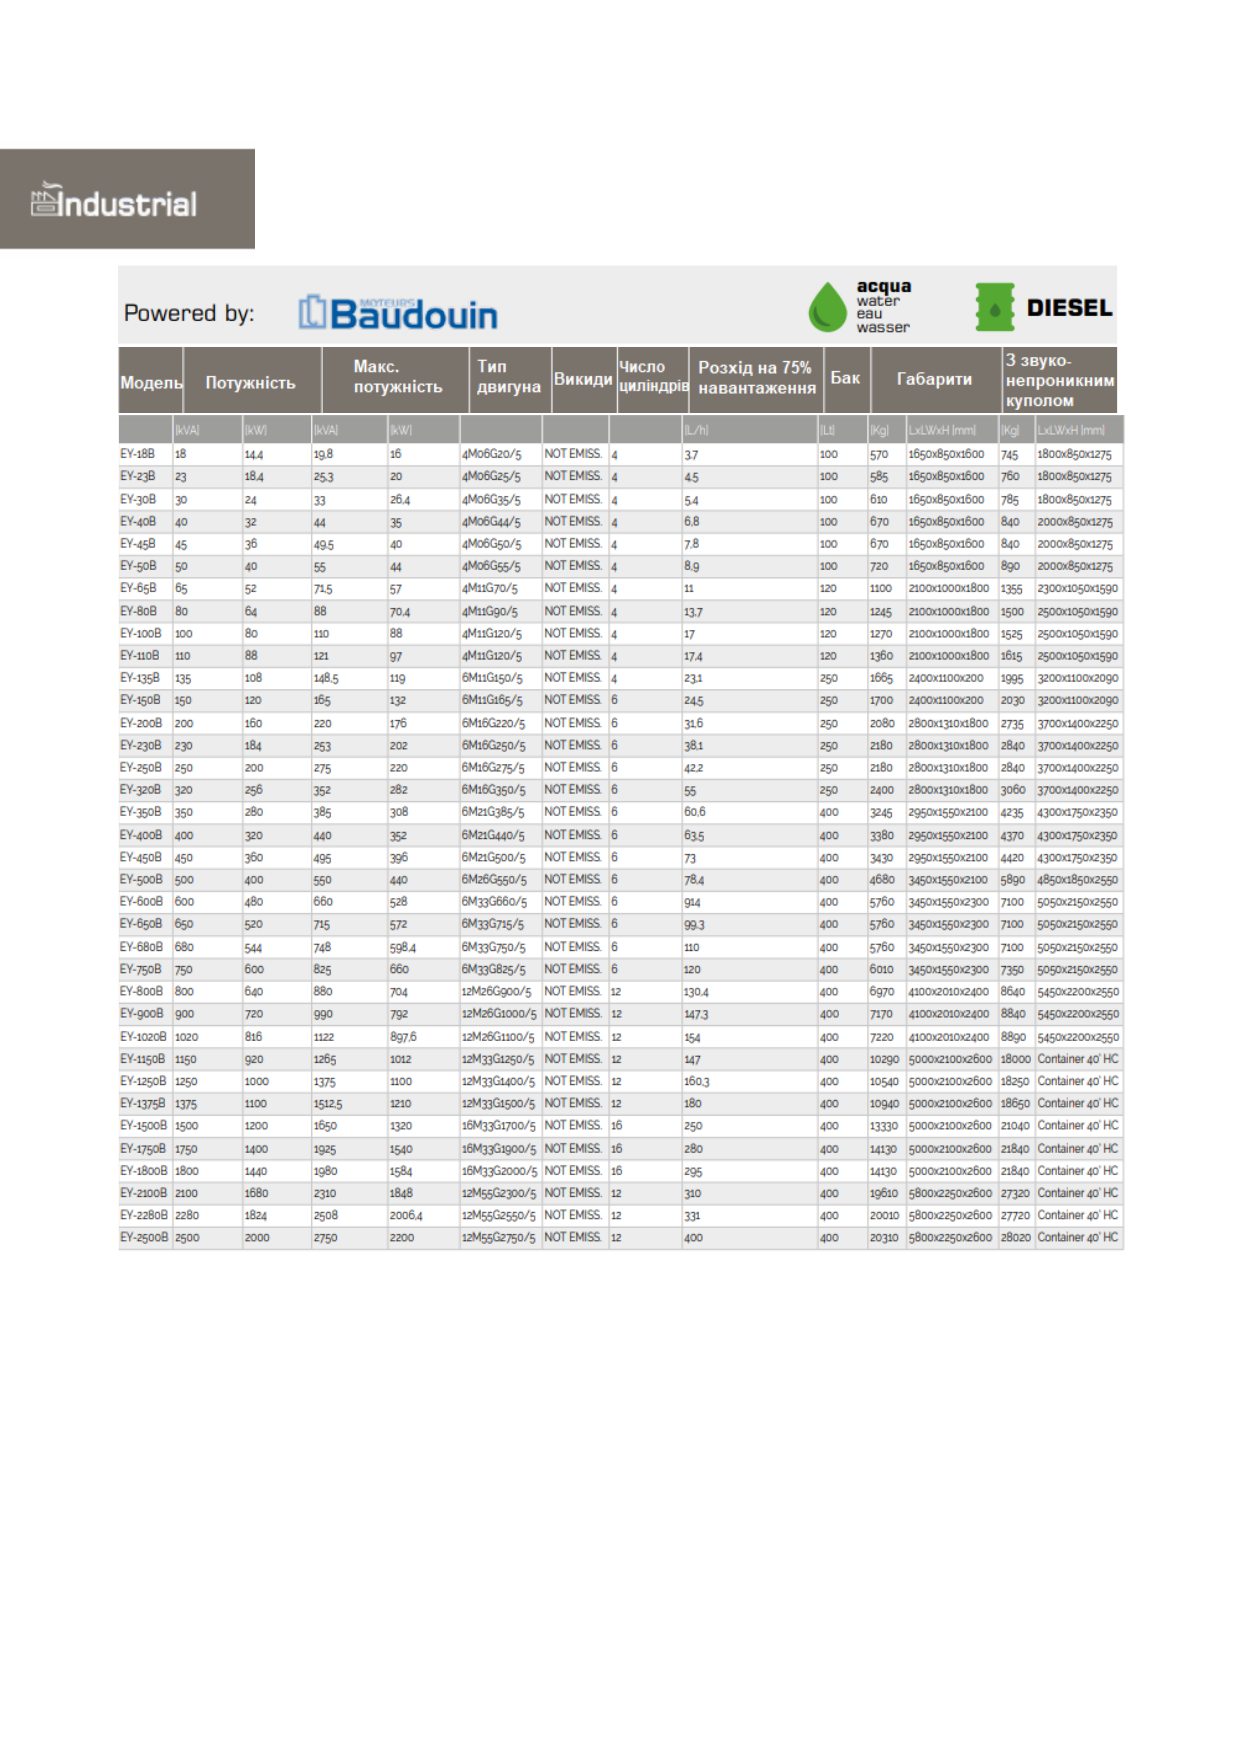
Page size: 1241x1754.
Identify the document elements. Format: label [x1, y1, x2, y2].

picture [0, 142, 255, 257]
picture [118, 262, 1117, 346]
picture [118, 415, 1128, 1252]
picture [118, 347, 1117, 413]
